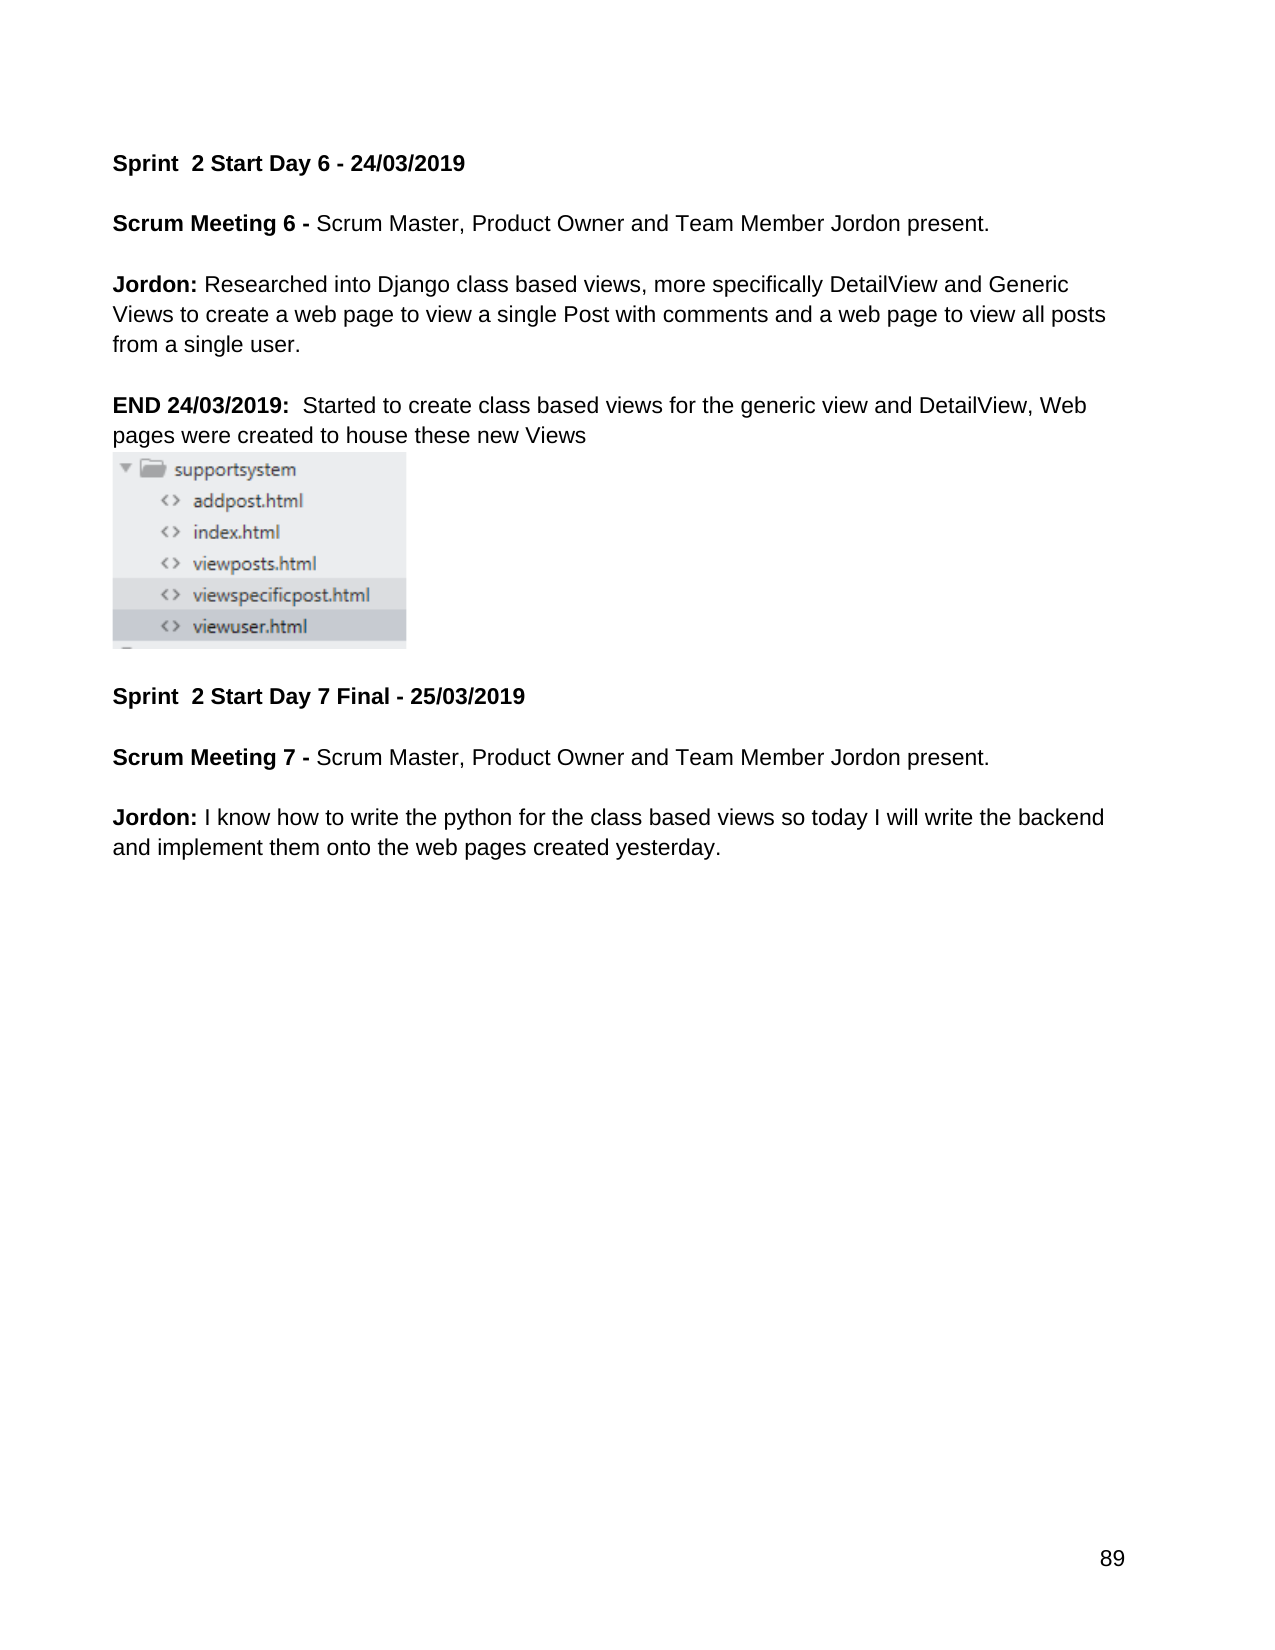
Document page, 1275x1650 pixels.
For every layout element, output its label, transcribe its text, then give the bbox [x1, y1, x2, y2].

text Scrum Meeting 6 - Scrum Master, Product Owner and Team Member Jordon present. [112, 210, 1125, 237]
text Sprint 2 Start Day 7 Final - 25/03/2019 [112, 683, 1125, 709]
text END 24/03/2019: Started to create class based views for the generic view and DetailView, Web pages were created to house these new Views [112, 392, 1125, 448]
text Jordon: Researched into Django class based views, more specifically DetailView and Generic Views to create a web page to view a single Post with comments and a web page to view all posts from a single user. [112, 271, 1125, 358]
text Jordon: I know how to write the python for the class based views so today I will write the backend and implement them onto the web pages created yesterday. [112, 804, 1125, 860]
text Sprint 2 Start Day 6 - 24/03/2019 [112, 150, 1125, 176]
picture [112, 452, 407, 649]
text Scrum Meeting 7 - Scrum Master, Product Owner and Team Member Jordon present. [112, 743, 1125, 770]
